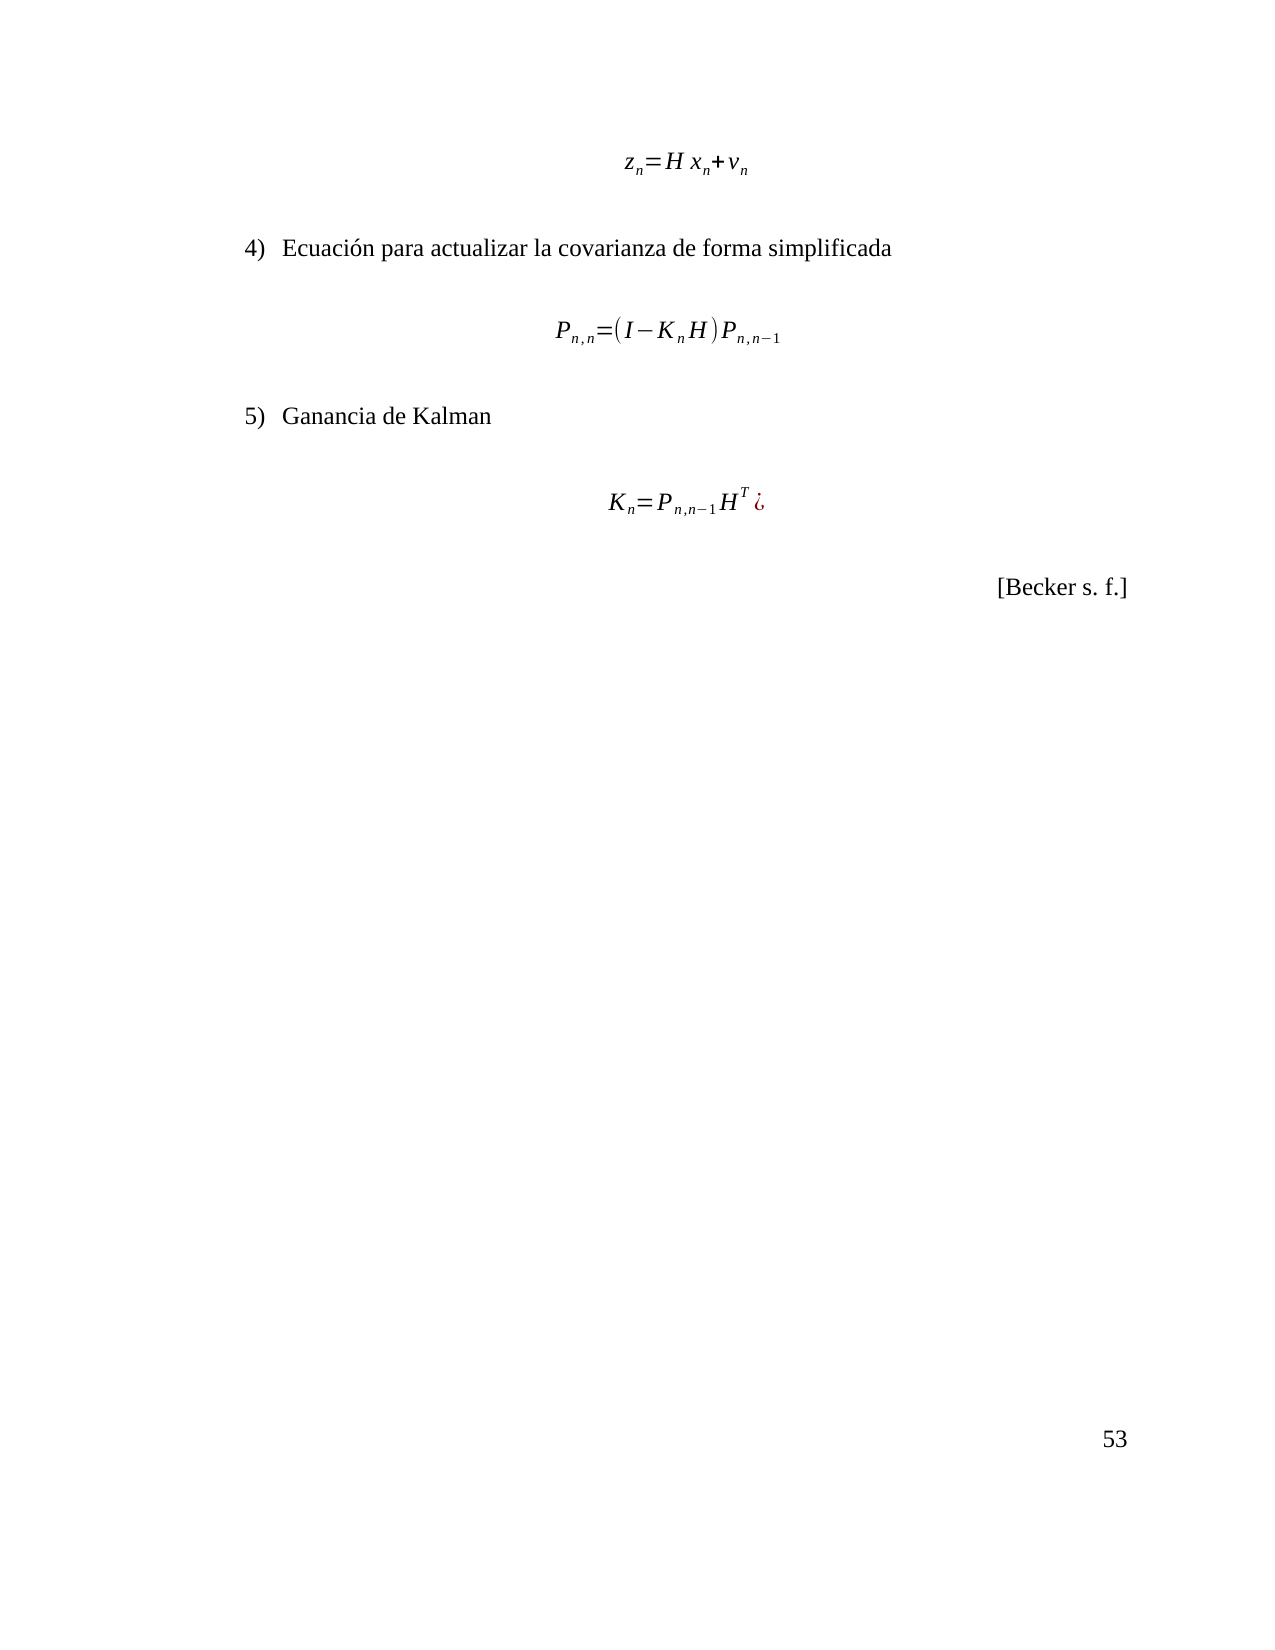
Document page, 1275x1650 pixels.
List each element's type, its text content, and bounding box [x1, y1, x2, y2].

text [Becker s. f.] [207, 572, 1127, 601]
list Ecuación para actualizar la covarianza de forma simplificada [244, 233, 1127, 262]
list Ganancia de Kalman [244, 401, 1127, 430]
